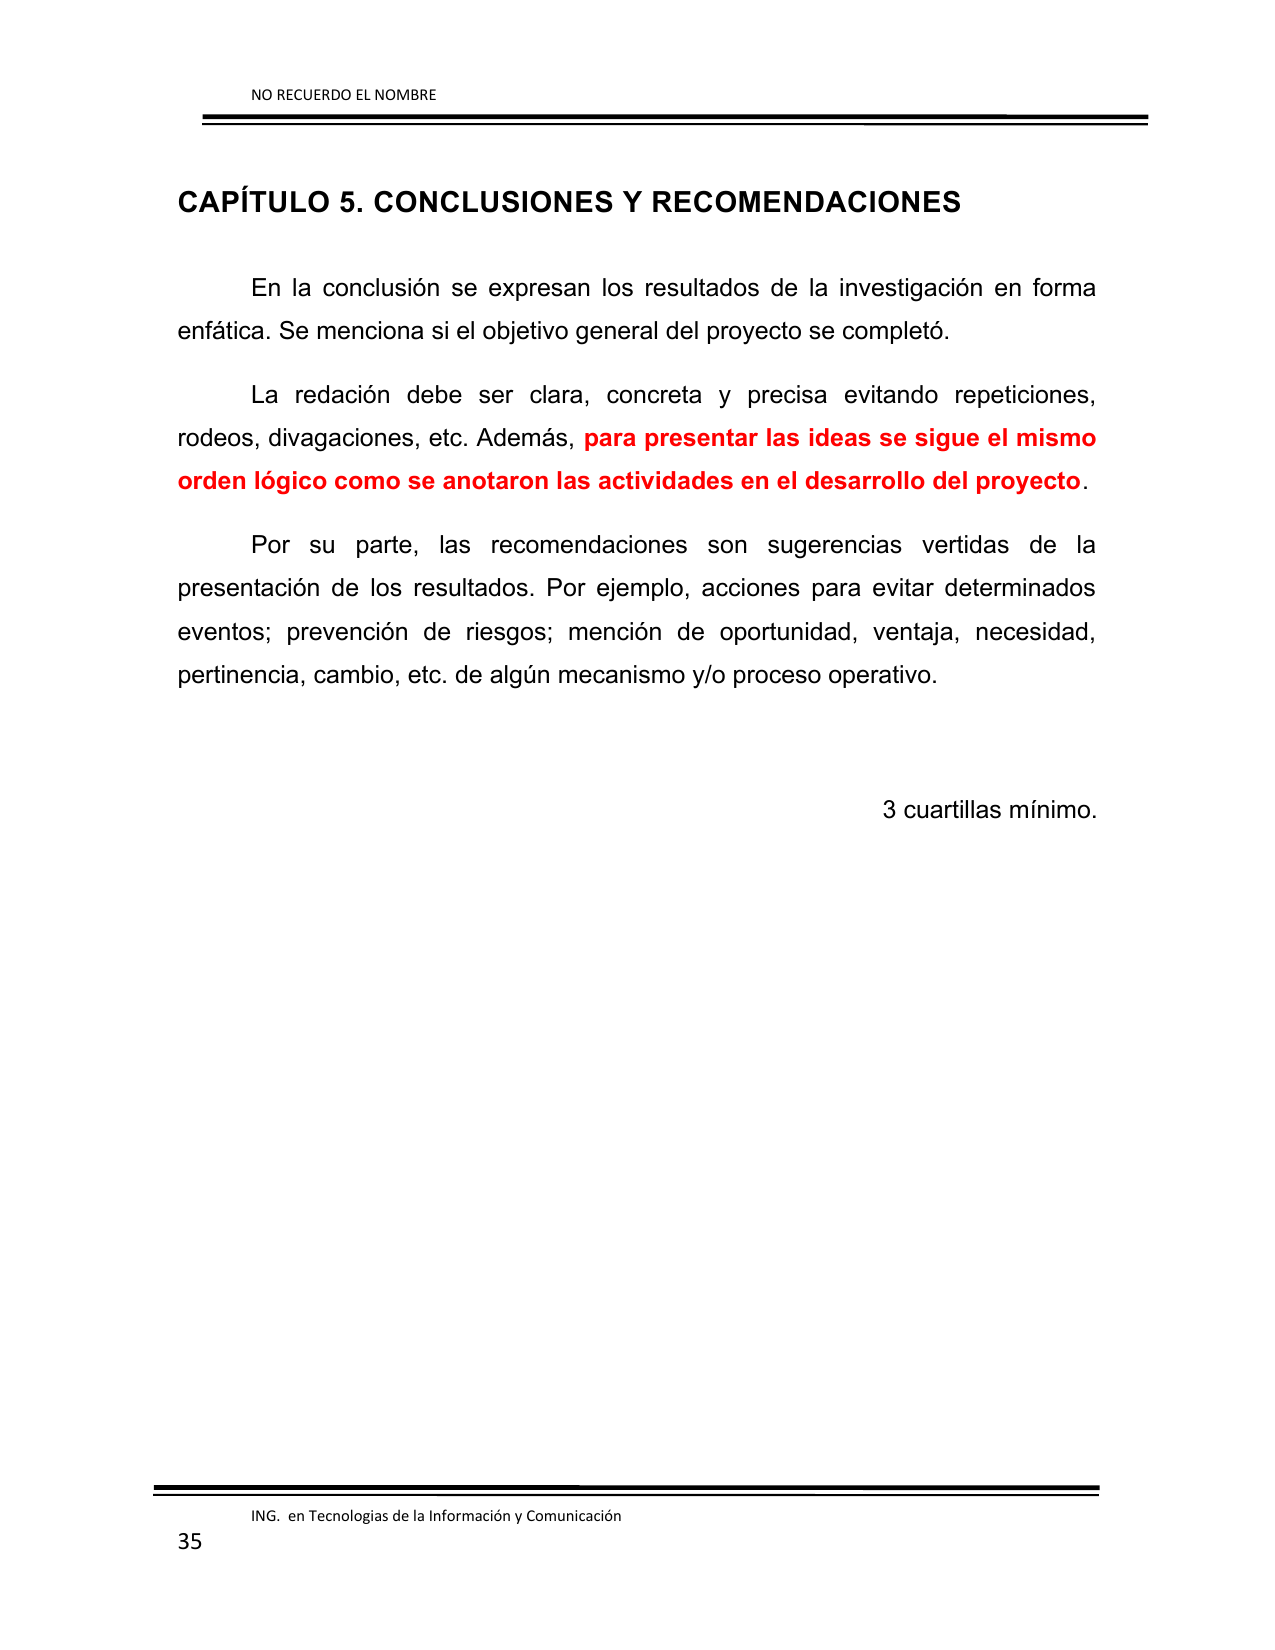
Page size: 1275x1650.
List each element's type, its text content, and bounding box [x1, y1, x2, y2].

text Por su parte, las recomendaciones son sugerencias vertidas de la presentación de los resultados. Por ejemplo, acciones para evitar determinados eventos; prevención de riesgos; mención de oportunidad, ventaja, necesidad, pertinencia, cambio, etc. de algún mecanismo y/o proceso operativo. [177, 530, 1098, 688]
subtitle Conclusiones Y Recomendaciones [177, 185, 1098, 219]
text En la conclusión se expresan los resultados de la investigación en forma enfática. Se menciona si el objetivo general del proyecto se completó. [177, 273, 1098, 345]
text 3 cuartillas mínimo. [177, 795, 1098, 823]
text La redación debe ser clara, concreta y precisa evitando repeticiones, rodeos, divagaciones, etc. Además, para presentar las ideas se sigue el mismo orden lógico como se anotaron las actividades en el desarrollo del proyecto. [177, 380, 1098, 495]
